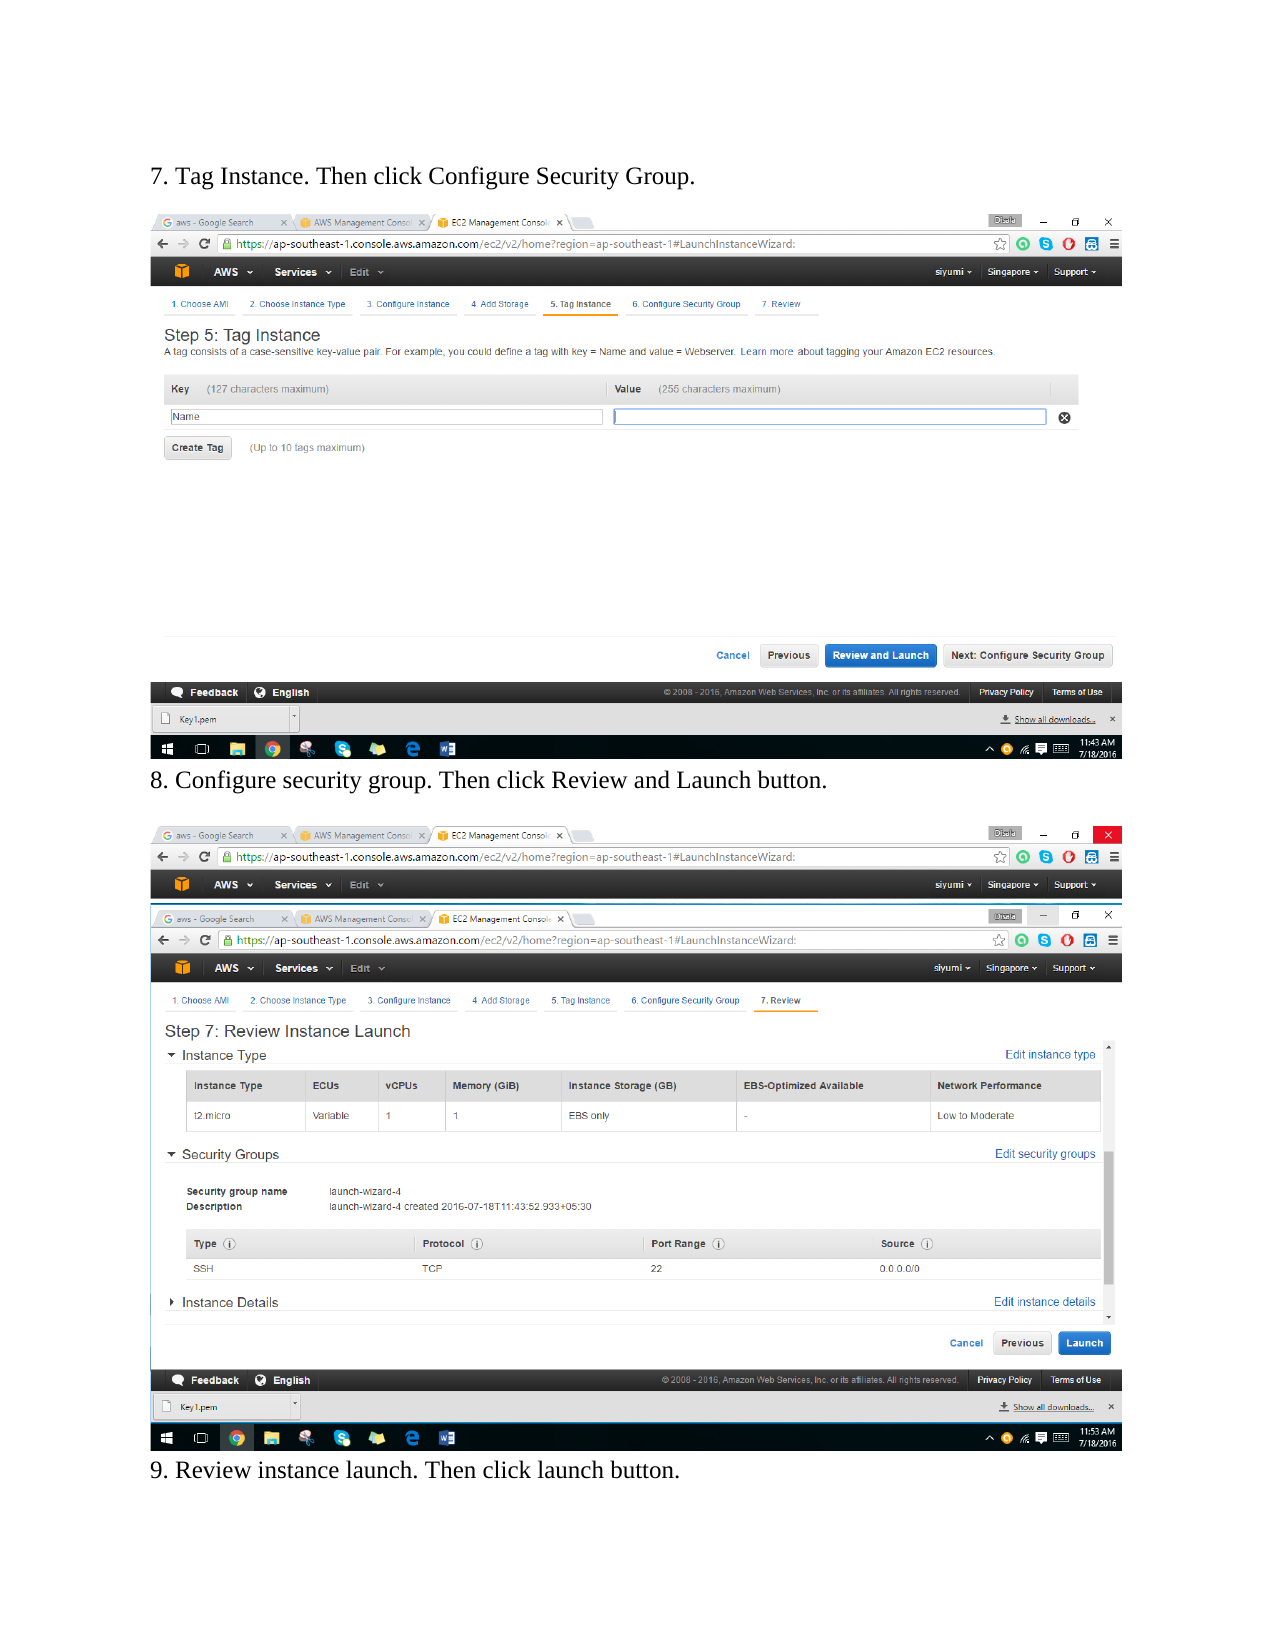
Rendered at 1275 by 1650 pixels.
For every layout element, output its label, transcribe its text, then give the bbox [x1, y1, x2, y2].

text 7. Tag Instance. Then click Configure Security Group. [150, 161, 1125, 190]
picture [150, 826, 1122, 1450]
picture [150, 214, 1122, 757]
